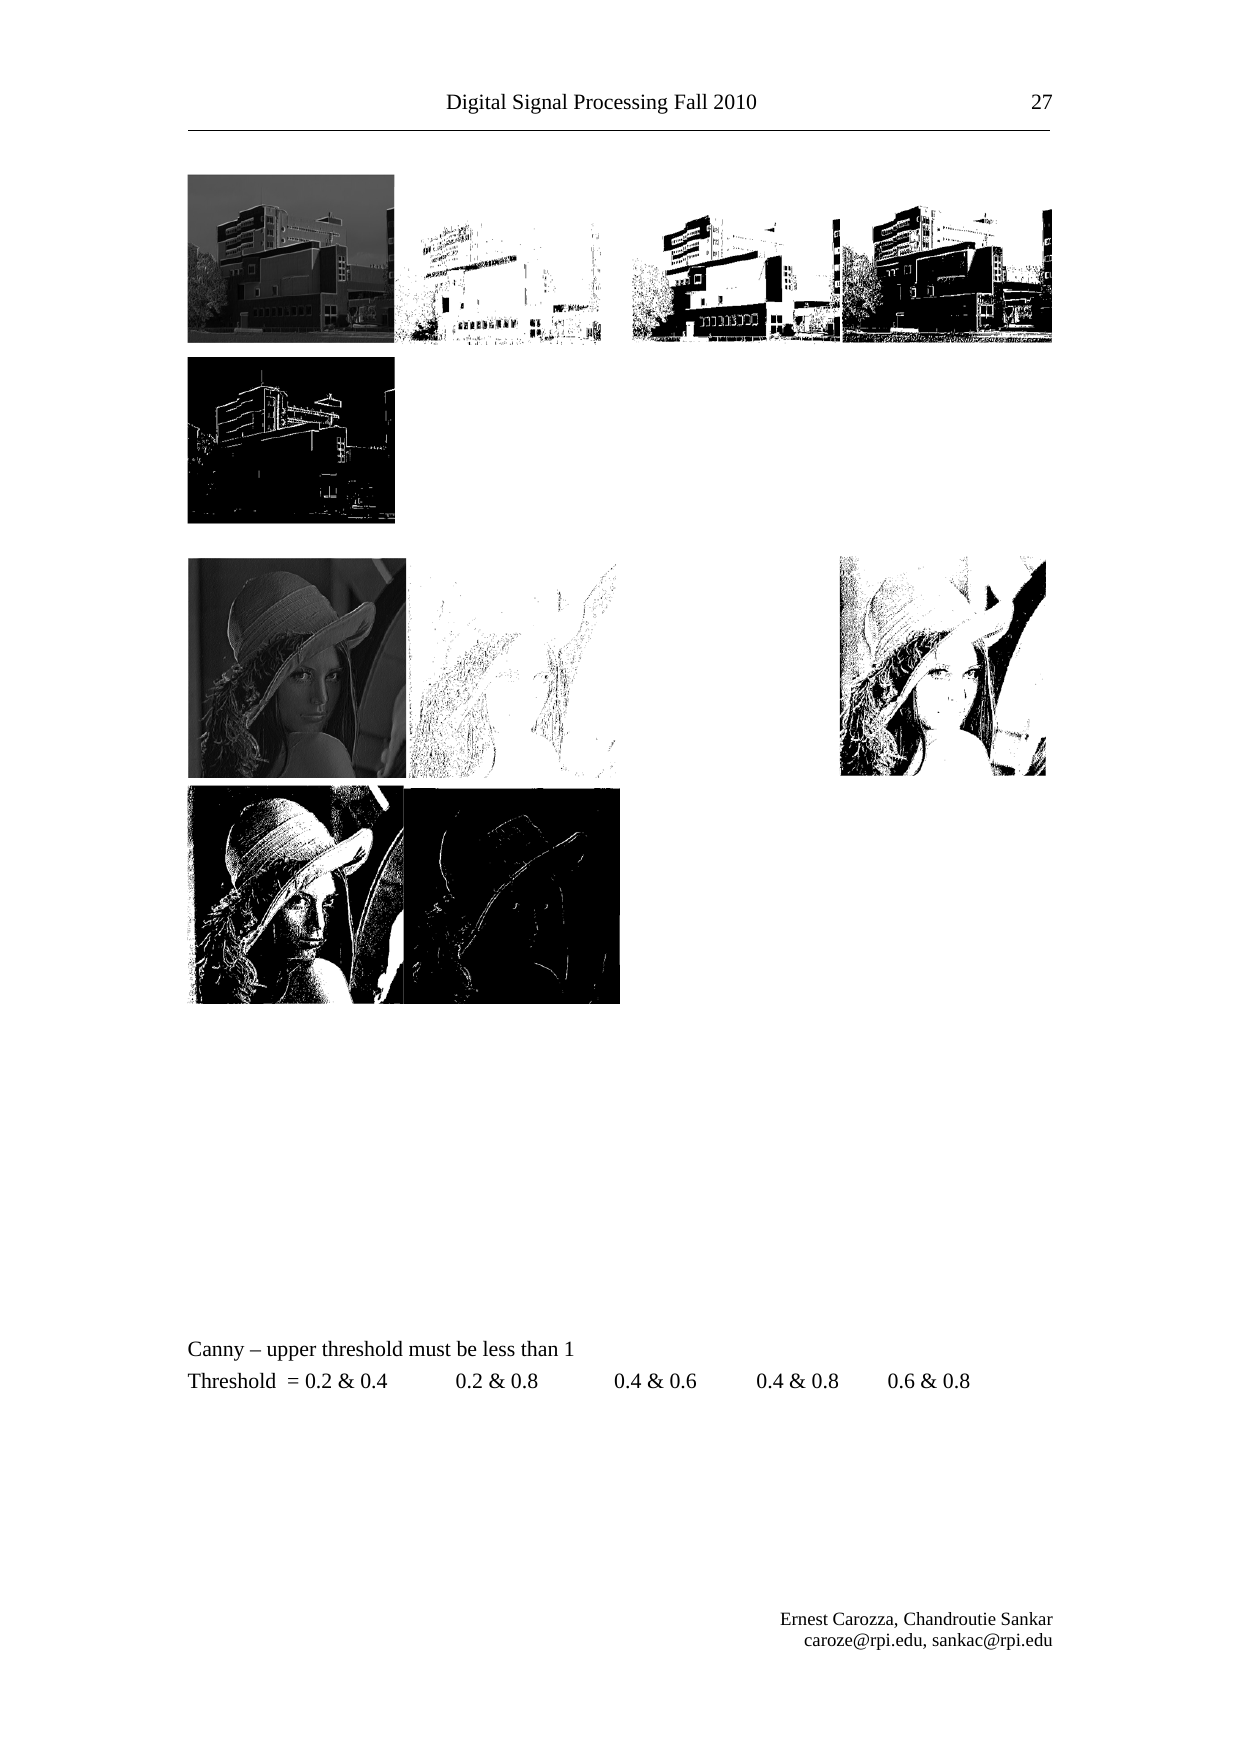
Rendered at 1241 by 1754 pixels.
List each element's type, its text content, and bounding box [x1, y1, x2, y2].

text Canny – upper threshold must be less than 1 [187, 1332, 1053, 1364]
text Threshold = 0.2 & 0.4 0.2 & 0.8 0.4 & 0.6 0.4 & 0.8 0.6 & 0.8 [187, 1364, 1053, 1397]
